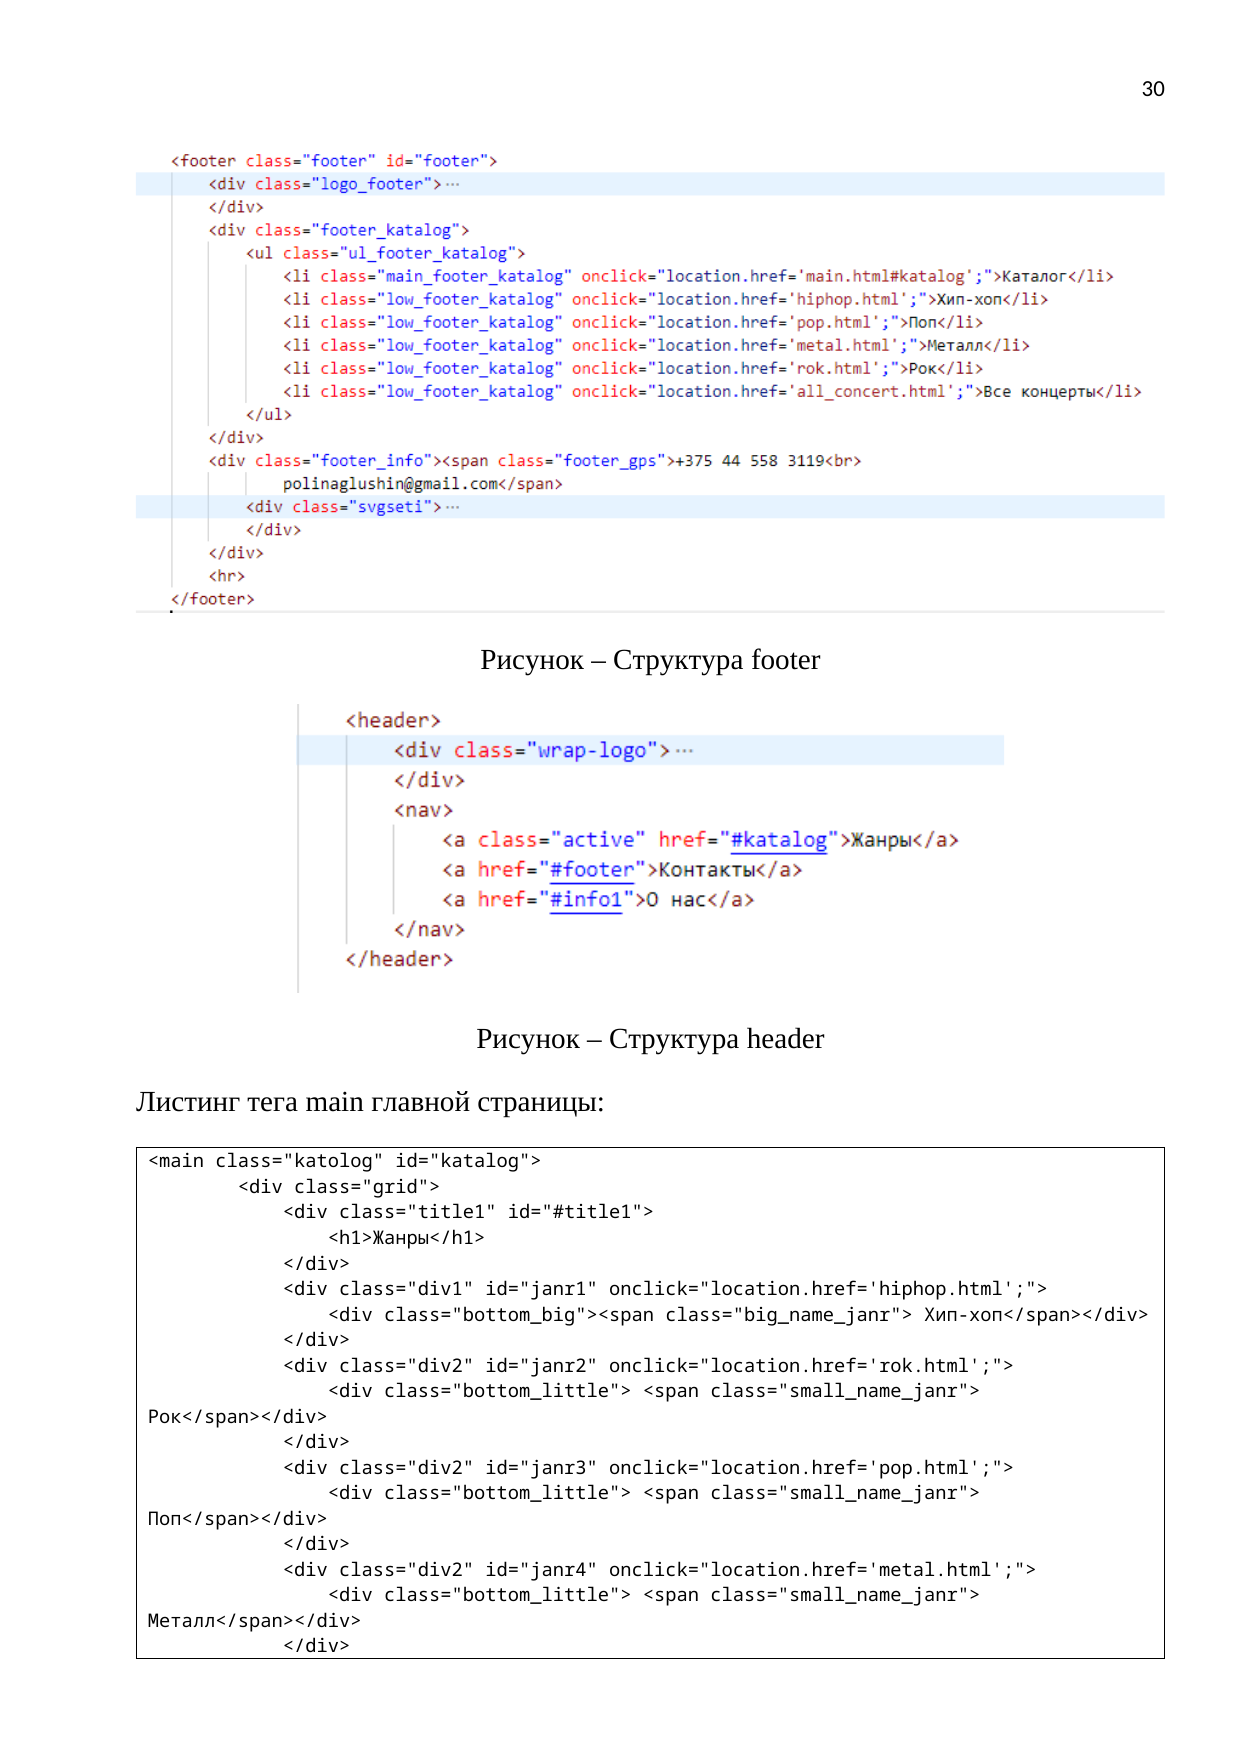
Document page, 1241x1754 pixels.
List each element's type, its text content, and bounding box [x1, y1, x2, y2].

picture [296, 704, 1005, 993]
picture [135, 130, 1165, 613]
text Рисунок – Структура footer [136, 642, 1164, 676]
text Листинг тега main главной страницы: [136, 1084, 1164, 1118]
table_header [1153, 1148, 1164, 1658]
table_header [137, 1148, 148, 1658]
text Рисунок – Структура header [136, 1021, 1164, 1055]
